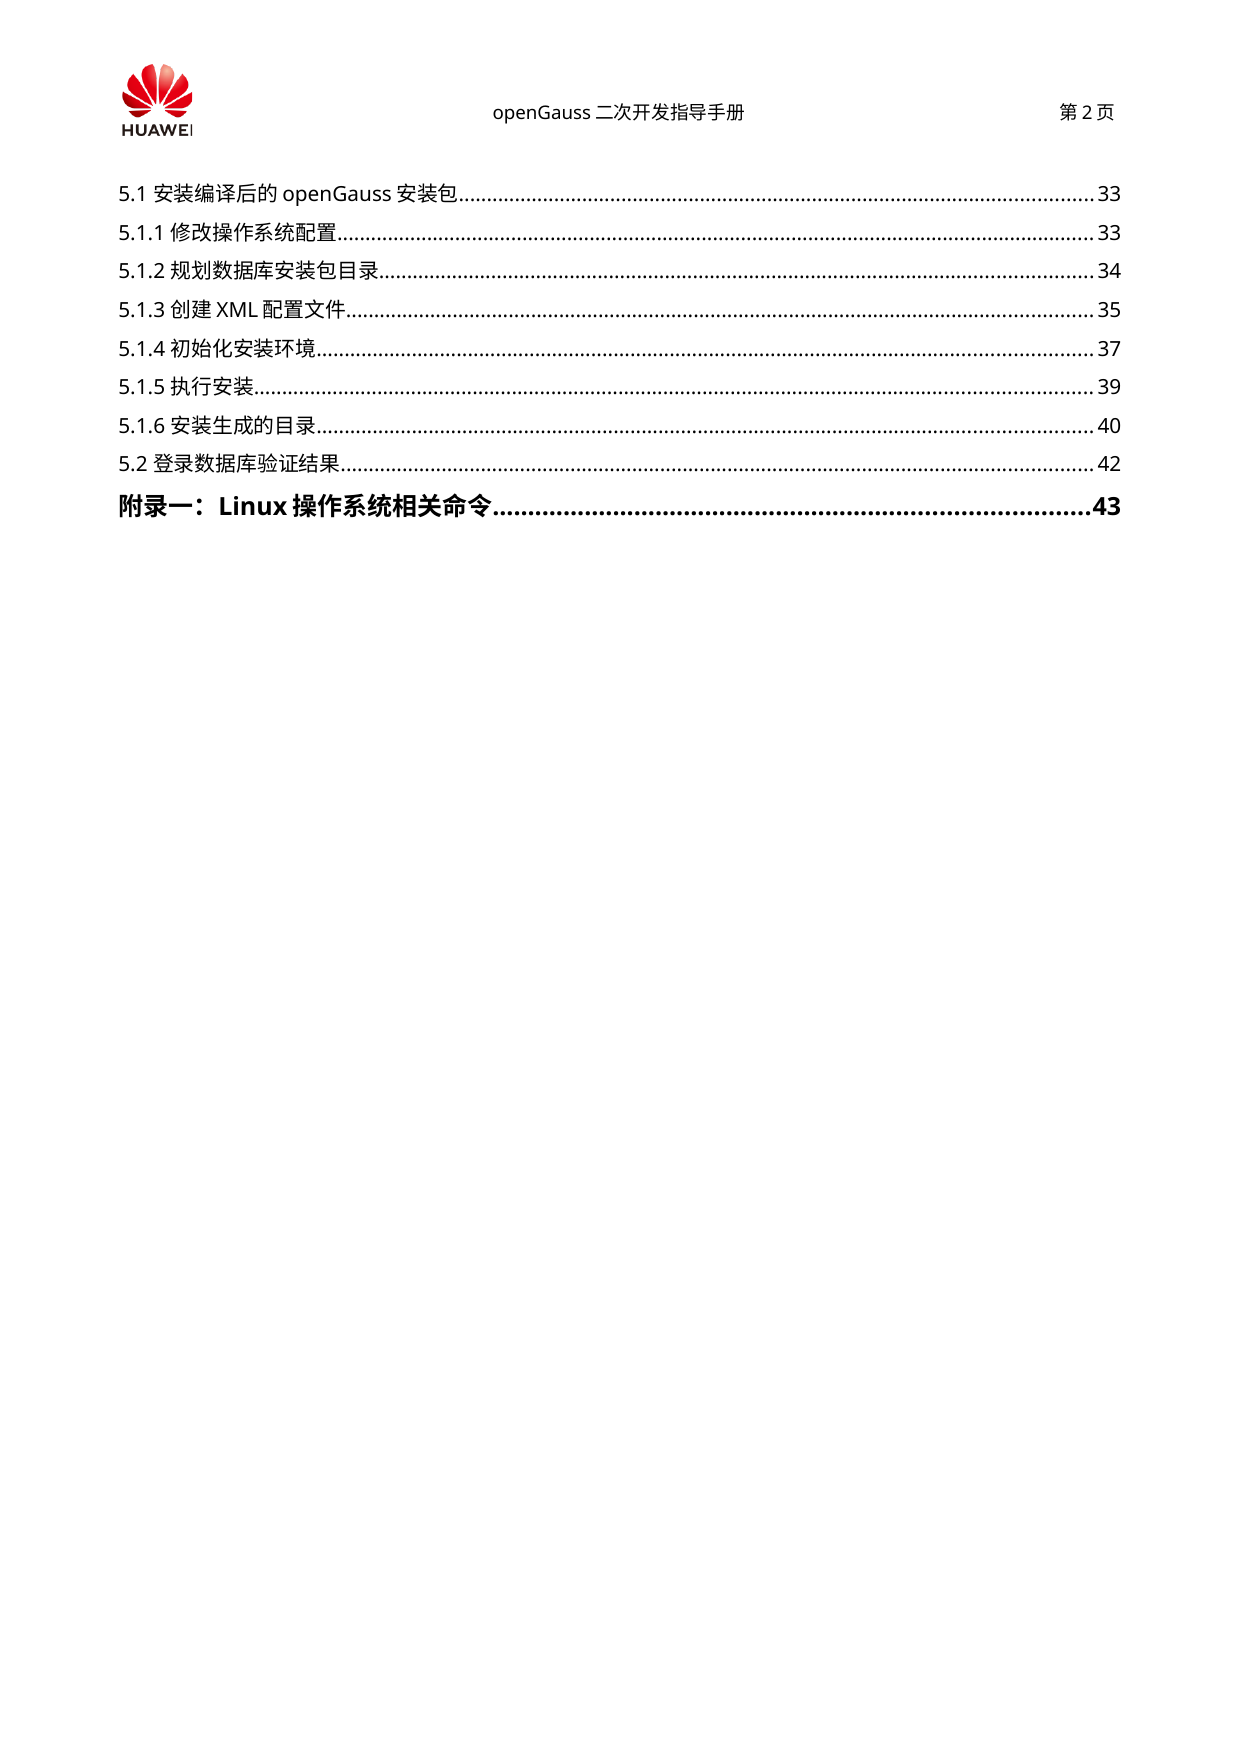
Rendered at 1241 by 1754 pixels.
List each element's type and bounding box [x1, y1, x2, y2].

picture [122, 64, 193, 136]
